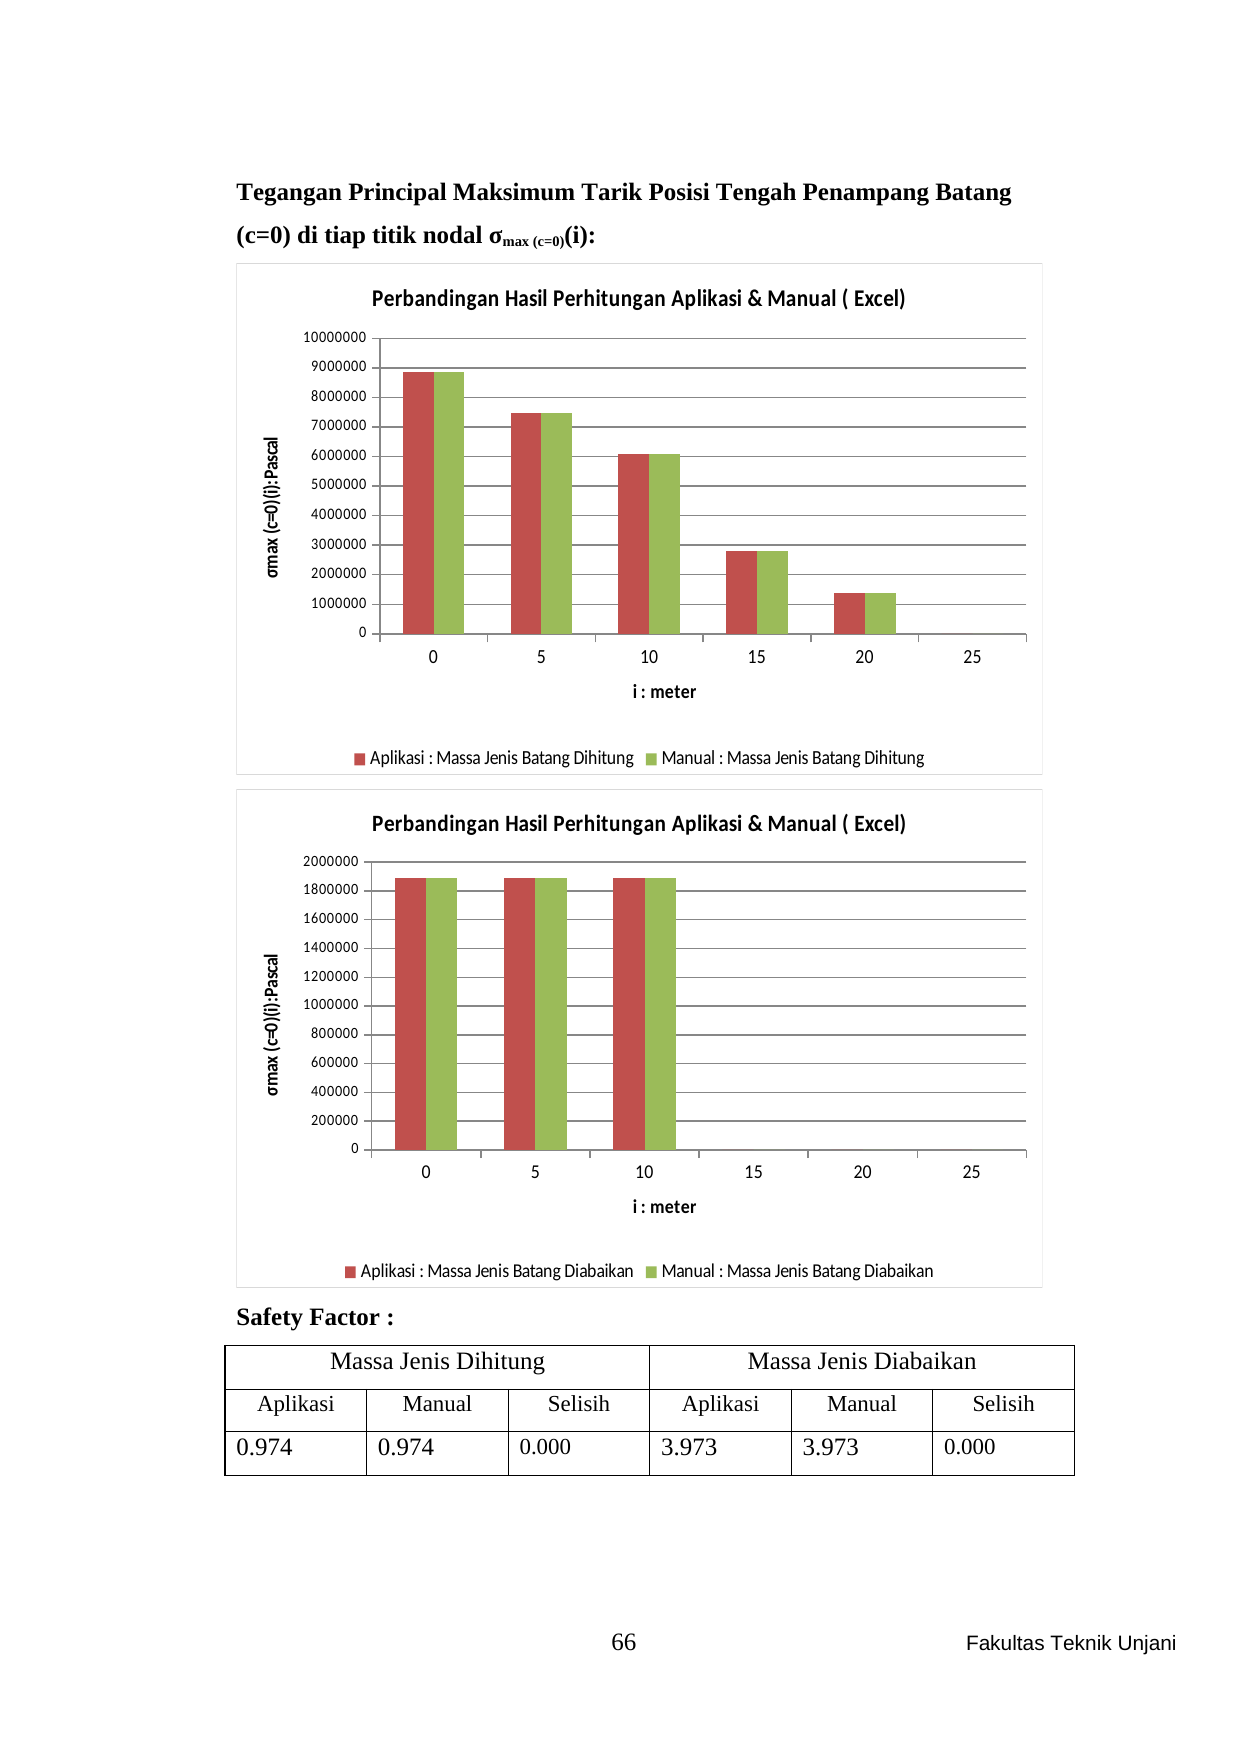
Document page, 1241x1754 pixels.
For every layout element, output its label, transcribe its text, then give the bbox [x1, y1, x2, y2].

table_cell 3.973 [792, 1432, 932, 1474]
text Safety Factor : [236, 1302, 1063, 1330]
table_cell 0.974 [367, 1432, 508, 1474]
table_cell Aplikasi [650, 1390, 791, 1431]
table_header Massa Jenis Diabaikan [650, 1346, 1074, 1389]
table_cell 3.973 [650, 1432, 791, 1474]
table_cell Selisih [509, 1390, 649, 1431]
table_cell Selisih [933, 1390, 1074, 1431]
table_cell 0.000 [509, 1432, 649, 1474]
table_cell Aplikasi [226, 1390, 366, 1431]
table_cell 0.000 [933, 1432, 1074, 1474]
table_cell Manual [367, 1390, 508, 1431]
table_cell Manual [792, 1390, 932, 1431]
text Tegangan Principal Maksimum Tarik Posisi Tengah Penampang Batang (c=0) di tiap titik nodal σmax (c=0)(i): [236, 177, 1063, 249]
table_header Massa Jenis Dihitung [226, 1346, 649, 1389]
table_cell 0.974 [226, 1432, 366, 1474]
